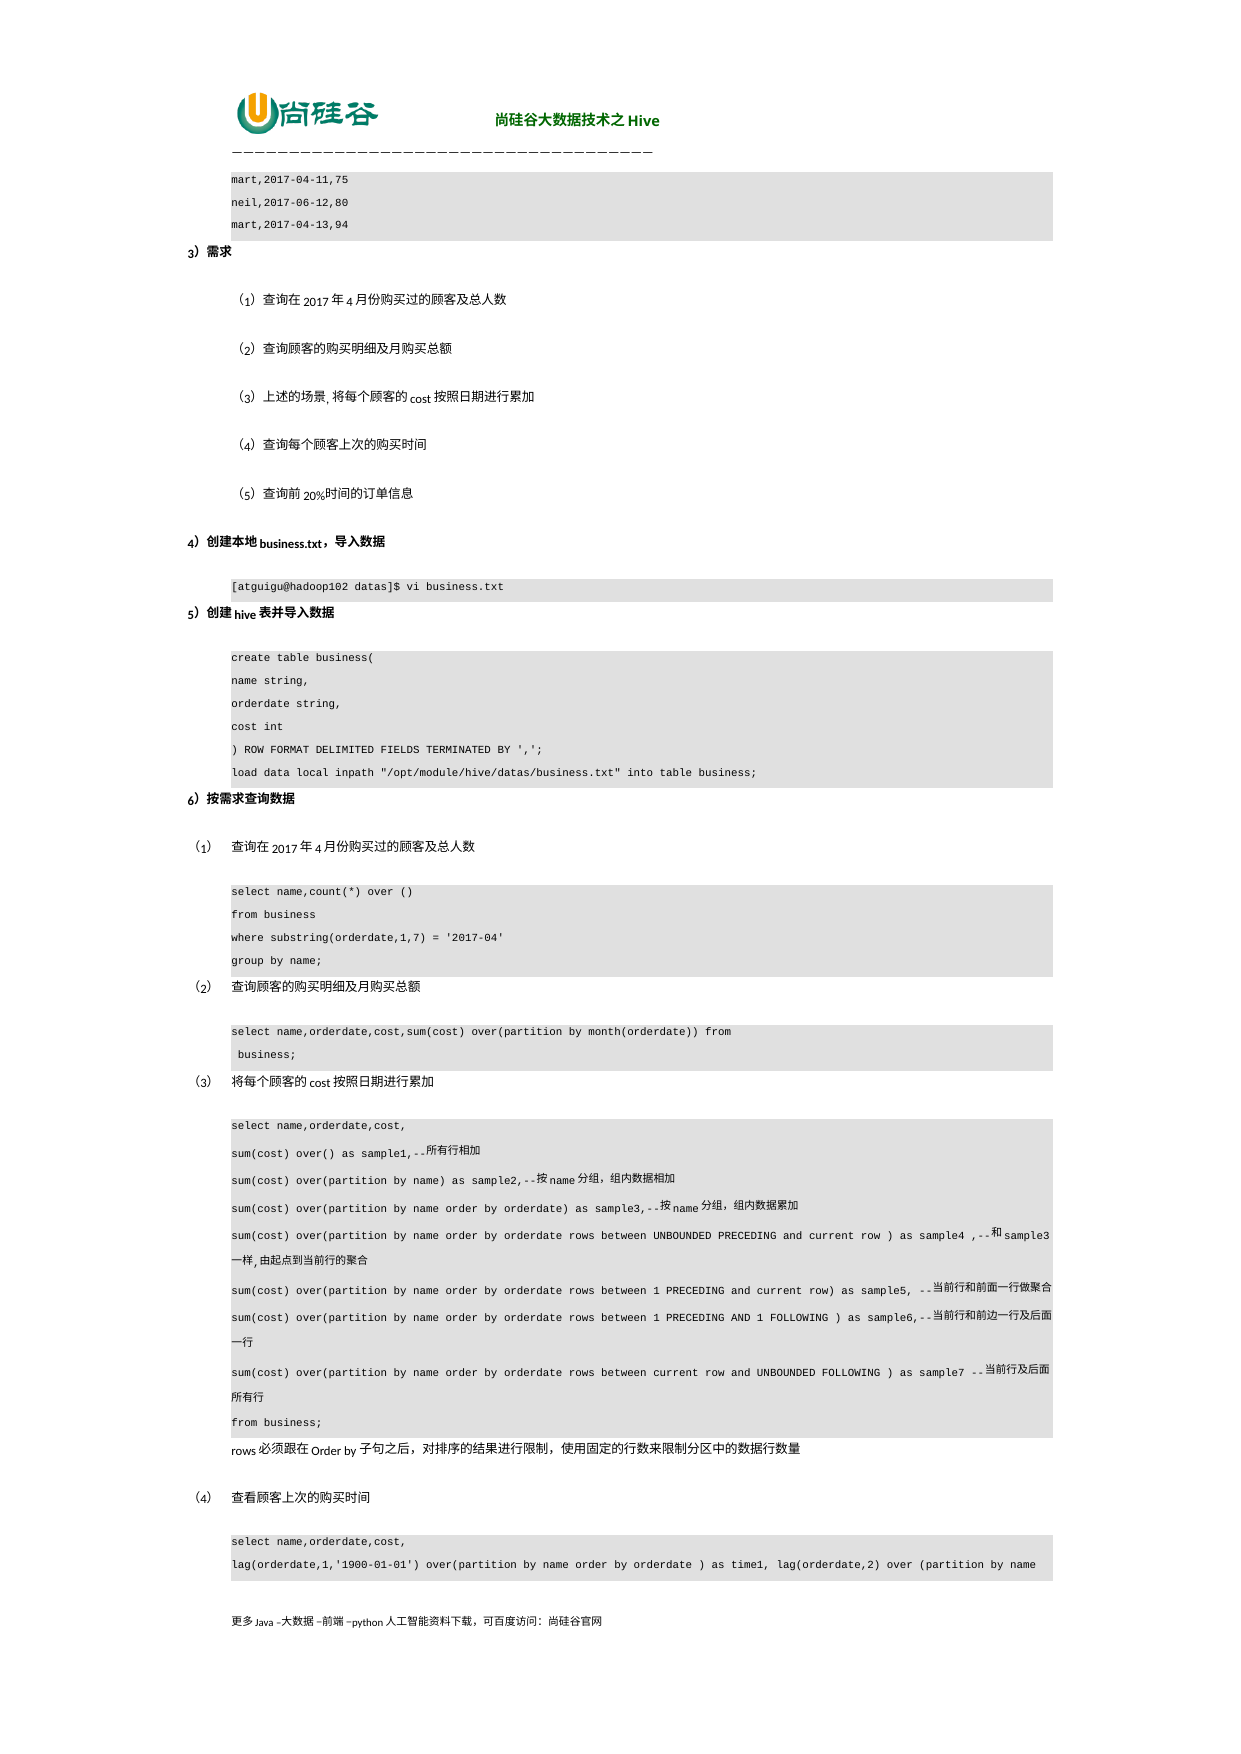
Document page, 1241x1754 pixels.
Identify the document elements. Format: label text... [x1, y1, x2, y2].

text orderdate string, [231, 697, 1053, 719]
text 3）需求 [187, 241, 1053, 274]
text sum(cost) over(partition by name order by orderdate rows between UNBOUNDED PRECEDING and current row ) as sample4 ,--和sample3一样,由起点到当前行的聚合 [231, 1224, 1053, 1279]
text （4）查询每个顾客上次的购买时间 [187, 434, 1053, 467]
text sum(cost) over(partition by name order by orderdate) as sample3,--按name分组，组内数据累加 [231, 1197, 1053, 1224]
text group by name; [231, 954, 1053, 977]
list 查询在2017年4月份购买过的顾客及总人数 [187, 837, 1053, 869]
text 4）创建本地business.txt，导入数据 [187, 531, 1053, 564]
text 6）按需求查询数据 [187, 788, 1053, 821]
text rows必须跟在Order by 子句之后，对排序的结果进行限制，使用固定的行数来限制分区中的数据行数量 [187, 1438, 1053, 1471]
text select name,orderdate,cost,sum(cost) over(partition by month(orderdate)) from [231, 1025, 1053, 1048]
text select name,orderdate,cost, [231, 1535, 1053, 1558]
text （2）查询顾客的购买明细及月购买总额 [187, 338, 1053, 370]
list 查询顾客的购买明细及月购买总额 [187, 977, 1053, 1009]
text mart,2017-04-13,94 [231, 218, 1053, 241]
text 5）创建hive表并导入数据 [187, 602, 1053, 635]
text neil,2017-06-12,80 [231, 195, 1053, 218]
text sum(cost) over(partition by name order by orderdate rows between 1 PRECEDING AND 1 FOLLOWING ) as sample6,--当前行和前边一行及后面一行 [231, 1306, 1053, 1361]
picture [231, 88, 382, 138]
text sum(cost) over(partition by name order by orderdate rows between 1 PRECEDING and current row) as sample5, --当前行和前面一行做聚合 [231, 1279, 1053, 1306]
text cost int [231, 719, 1053, 742]
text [231, 1558, 1053, 1581]
list 将每个顾客的cost按照日期进行累加 [187, 1071, 1053, 1103]
text create table business( [231, 651, 1053, 674]
text name string, [231, 674, 1053, 697]
text from business [231, 908, 1053, 931]
text [atguigu@hadoop102 datas]$ vi business.txt [231, 579, 1053, 602]
text （3）上述的场景, 将每个顾客的cost按照日期进行累加 [187, 386, 1053, 419]
text sum(cost) over(partition by name) as sample2,--按name分组，组内数据相加 [231, 1169, 1053, 1197]
text sum(cost) over() as sample1,--所有行相加 [231, 1142, 1053, 1169]
text select name,orderdate,cost, [231, 1119, 1053, 1142]
list 查看顾客上次的购买时间 [187, 1487, 1053, 1519]
text business; [231, 1048, 1053, 1071]
text from business; [231, 1416, 1053, 1438]
text mart,2017-04-11,75 [231, 172, 1053, 195]
text select name,count(*) over () [231, 885, 1053, 908]
text ) ROW FORMAT DELIMITED FIELDS TERMINATED BY ','; [231, 742, 1053, 765]
text （5）查询前20%时间的订单信息 [187, 483, 1053, 515]
text （1）查询在2017年4月份购买过的顾客及总人数 [187, 289, 1053, 322]
text where substring(orderdate,1,7) = '2017-04' [231, 931, 1053, 954]
text sum(cost) over(partition by name order by orderdate rows between current row and UNBOUNDED FOLLOWING ) as sample7 --当前行及后面所有行 [231, 1361, 1053, 1416]
text load data local inpath "/opt/module/hive/datas/business.txt" into table business; [231, 765, 1053, 788]
